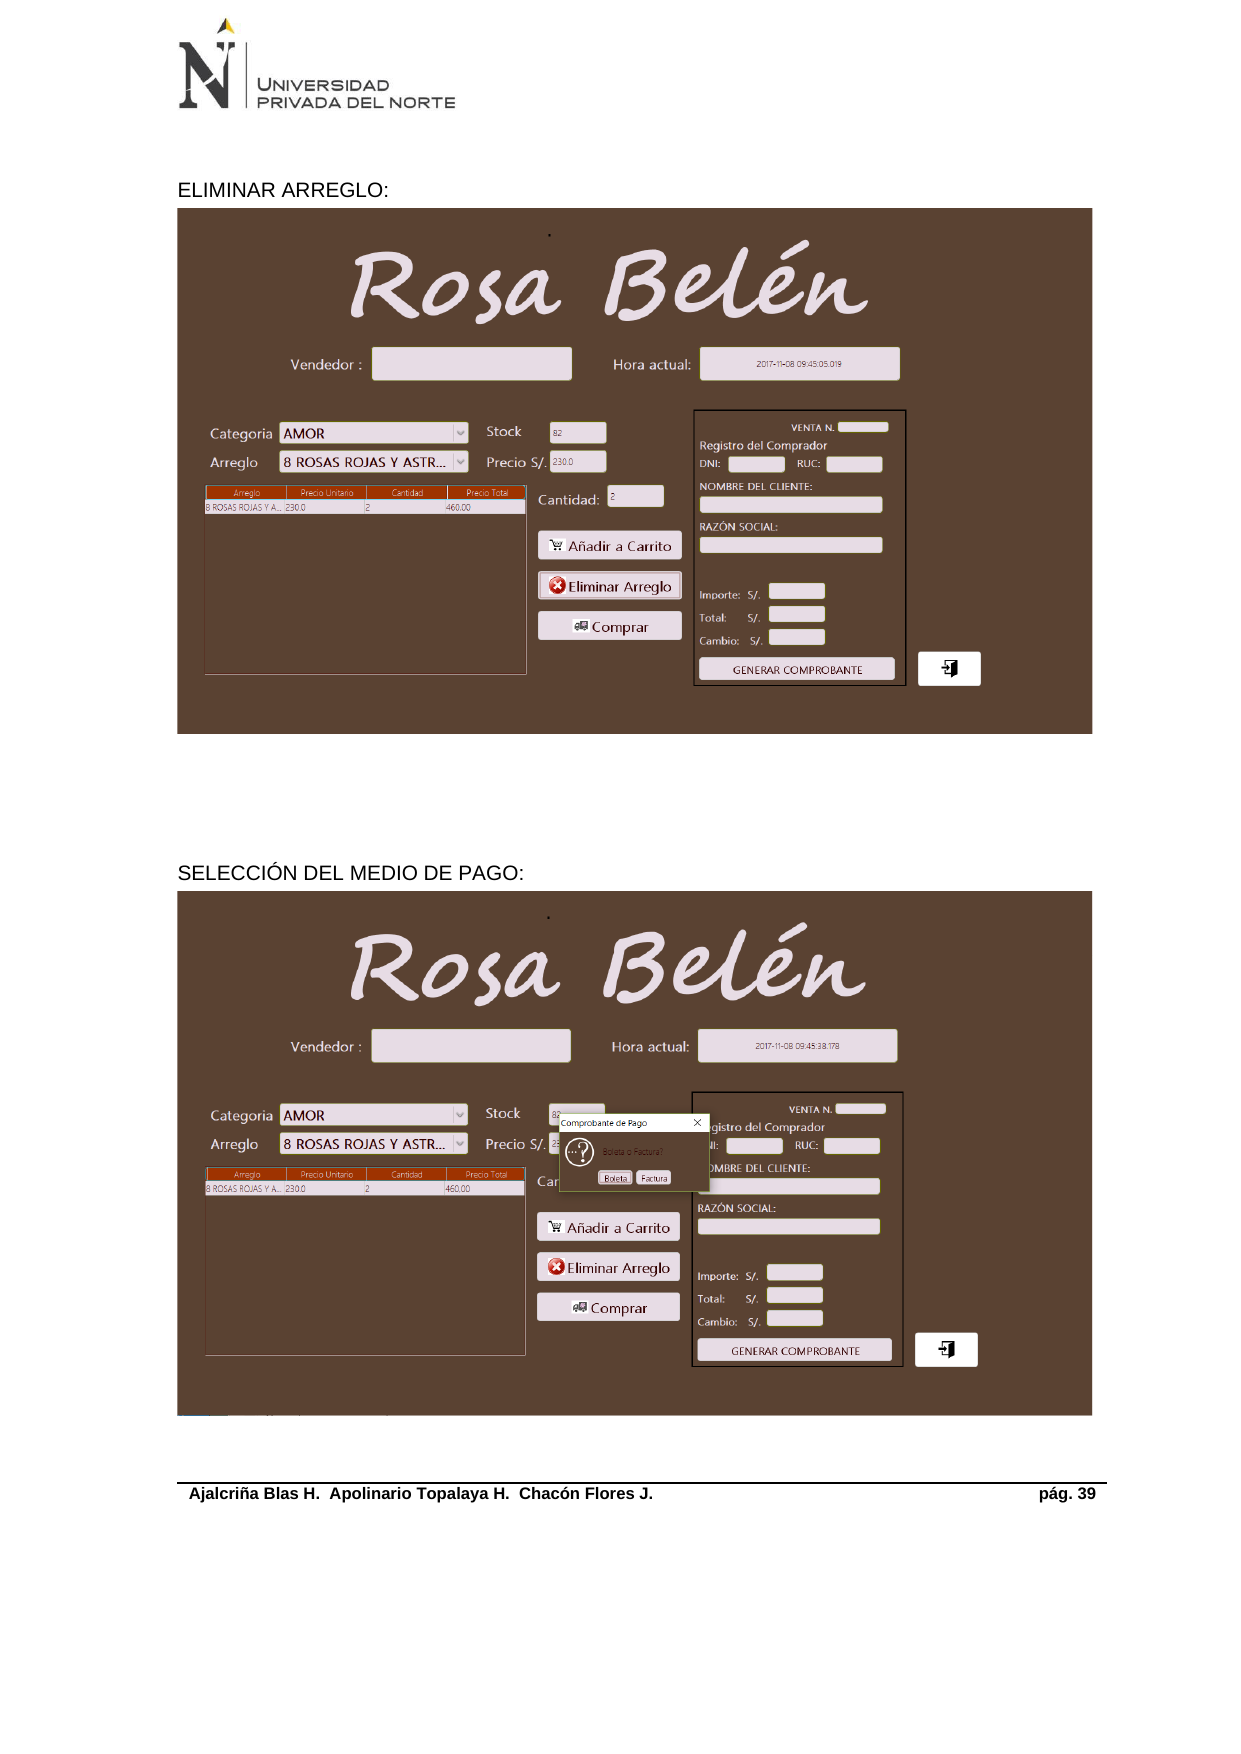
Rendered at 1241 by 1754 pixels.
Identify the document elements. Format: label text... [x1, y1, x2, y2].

text SELECCIÓN DEL MEDIO DE PAGO: [177, 861, 1092, 885]
picture [177, 208, 1093, 734]
picture [177, 15, 458, 111]
text ELIMINAR ARREGLO: [177, 178, 1092, 202]
picture [177, 891, 1093, 1416]
